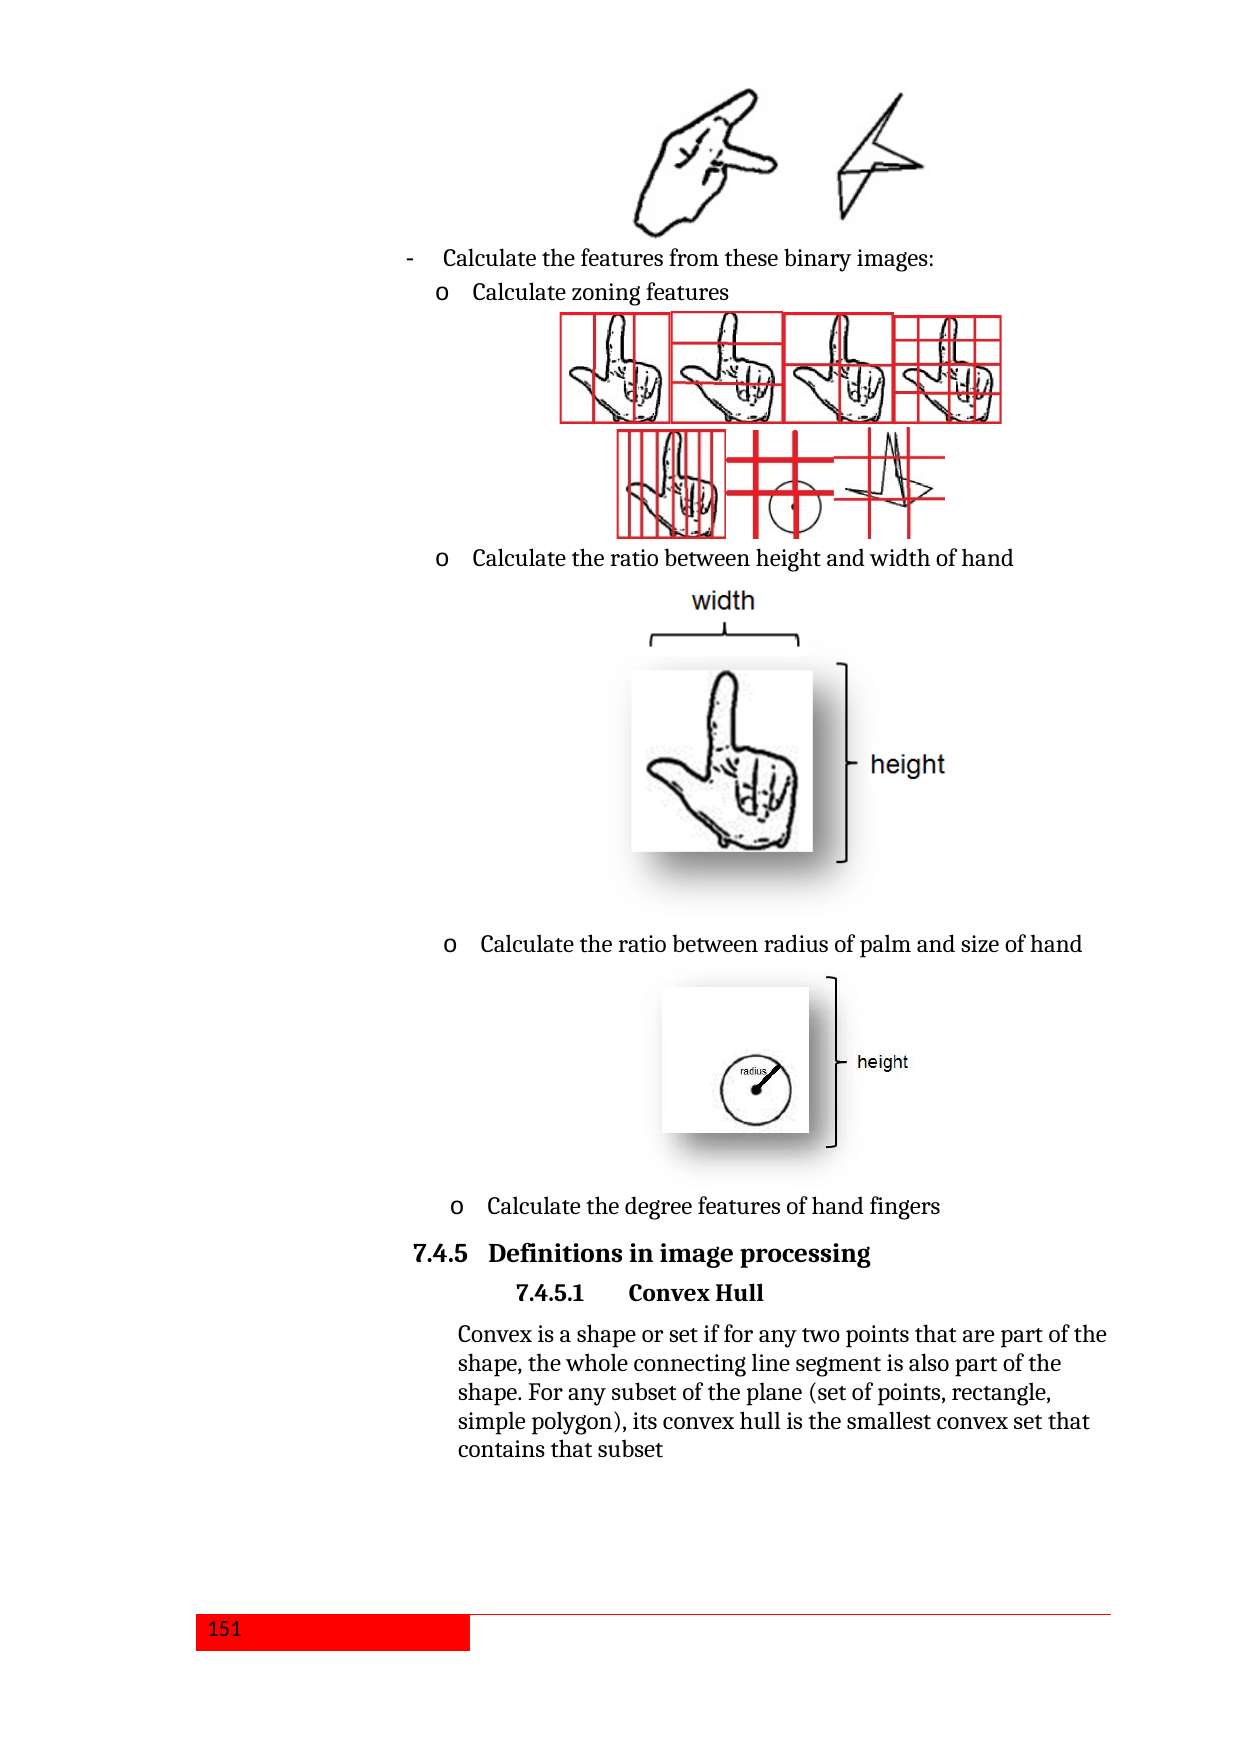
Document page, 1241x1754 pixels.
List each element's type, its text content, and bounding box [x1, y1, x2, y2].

picture [589, 576, 973, 926]
picture [616, 427, 945, 539]
picture [630, 88, 931, 239]
picture [639, 963, 923, 1187]
list Calculate the ratio between height and width of hand [435, 543, 1122, 572]
picture [559, 311, 1002, 424]
list Calculate the degree features of hand fingers [450, 1191, 1122, 1221]
subtitle Definitions in image processing [413, 1238, 1122, 1269]
list Calculate zoning features [435, 277, 1122, 307]
list Calculate the features from these binary images: [406, 243, 1122, 272]
text Convex is a shape or set if for any two points that are part of the shape, the whole connecting line segment is also part of the shape. For any subset of the plane (set of points, rectangle, simple polygon), its convex hull is the smallest convex set that contains that subset [458, 1320, 1122, 1464]
list Calculate the ratio between radius of palm and size of hand [443, 929, 1122, 959]
subtitle Convex Hull [516, 1279, 1122, 1308]
